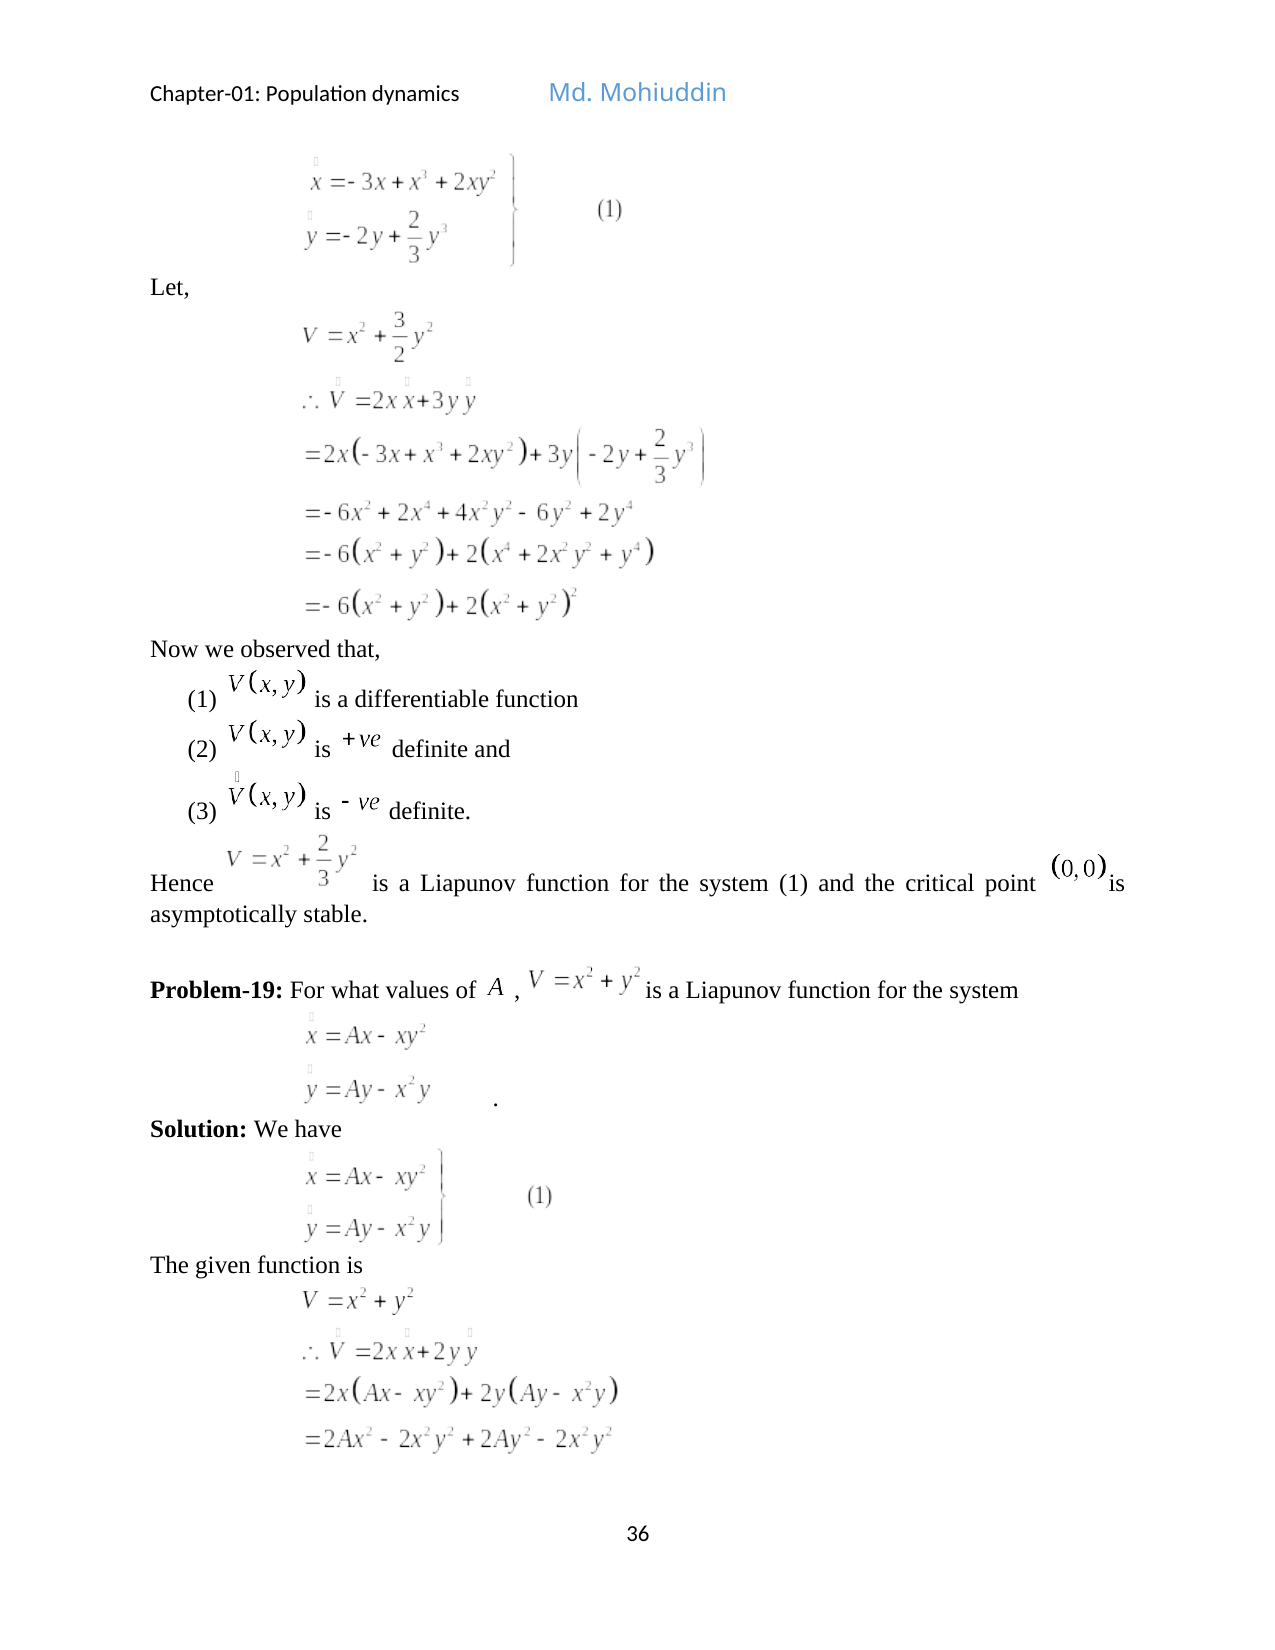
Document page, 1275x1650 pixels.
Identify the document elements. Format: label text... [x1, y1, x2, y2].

list is definite. [187, 765, 1125, 825]
text Let, [150, 272, 1125, 301]
text Problem-19: For what values of , is a Liapunov function for the system [150, 961, 1125, 1004]
text Solution: We have [150, 1114, 1125, 1143]
text Hence is a Liapunov function for the system (1) and the critical point is asymptotically stable. [150, 827, 1125, 928]
text . [300, 1006, 1125, 1112]
text Now we observed that, [150, 634, 1125, 663]
list is definite and [187, 715, 1125, 762]
text The given function is [150, 1250, 1125, 1279]
list is a differentiable function [187, 665, 1125, 712]
